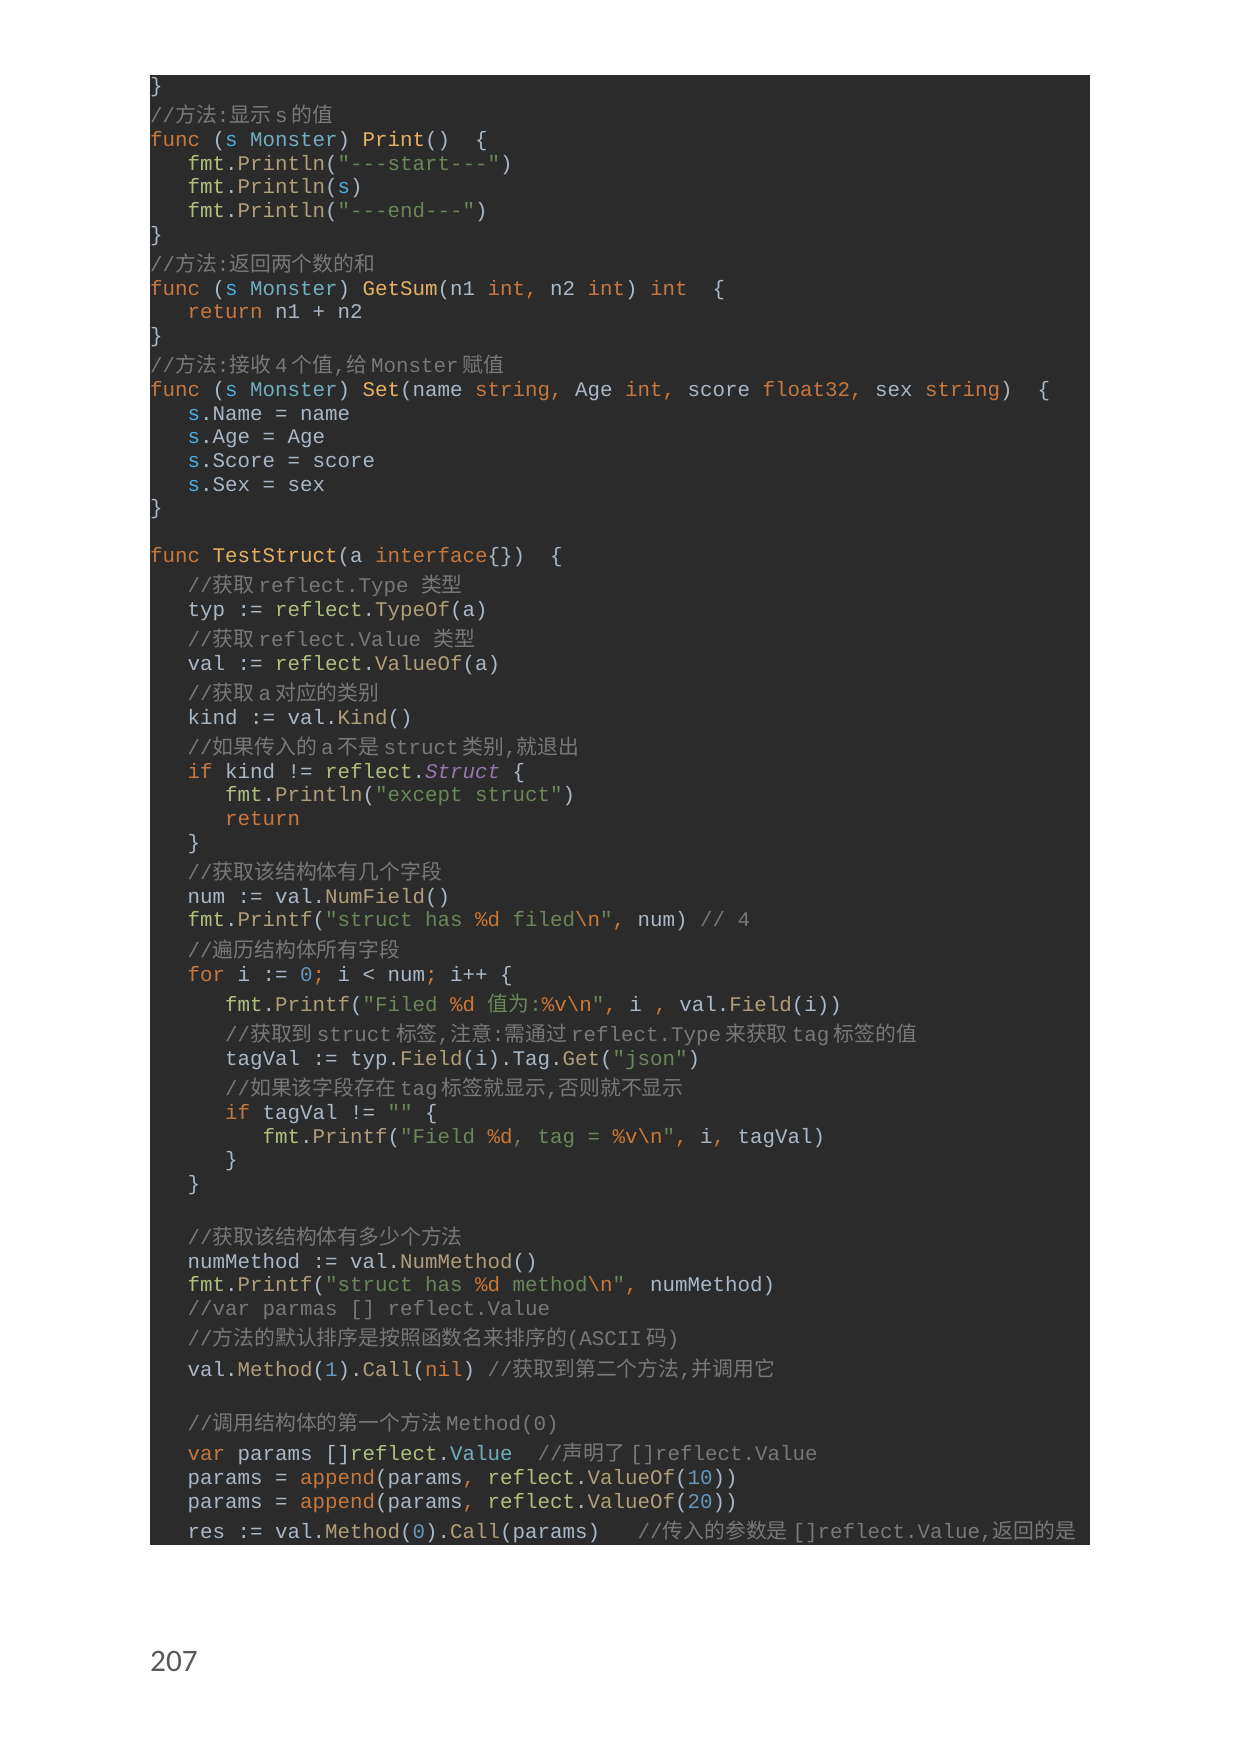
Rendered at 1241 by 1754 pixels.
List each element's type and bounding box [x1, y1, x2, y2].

text [150, 75, 1090, 1545]
